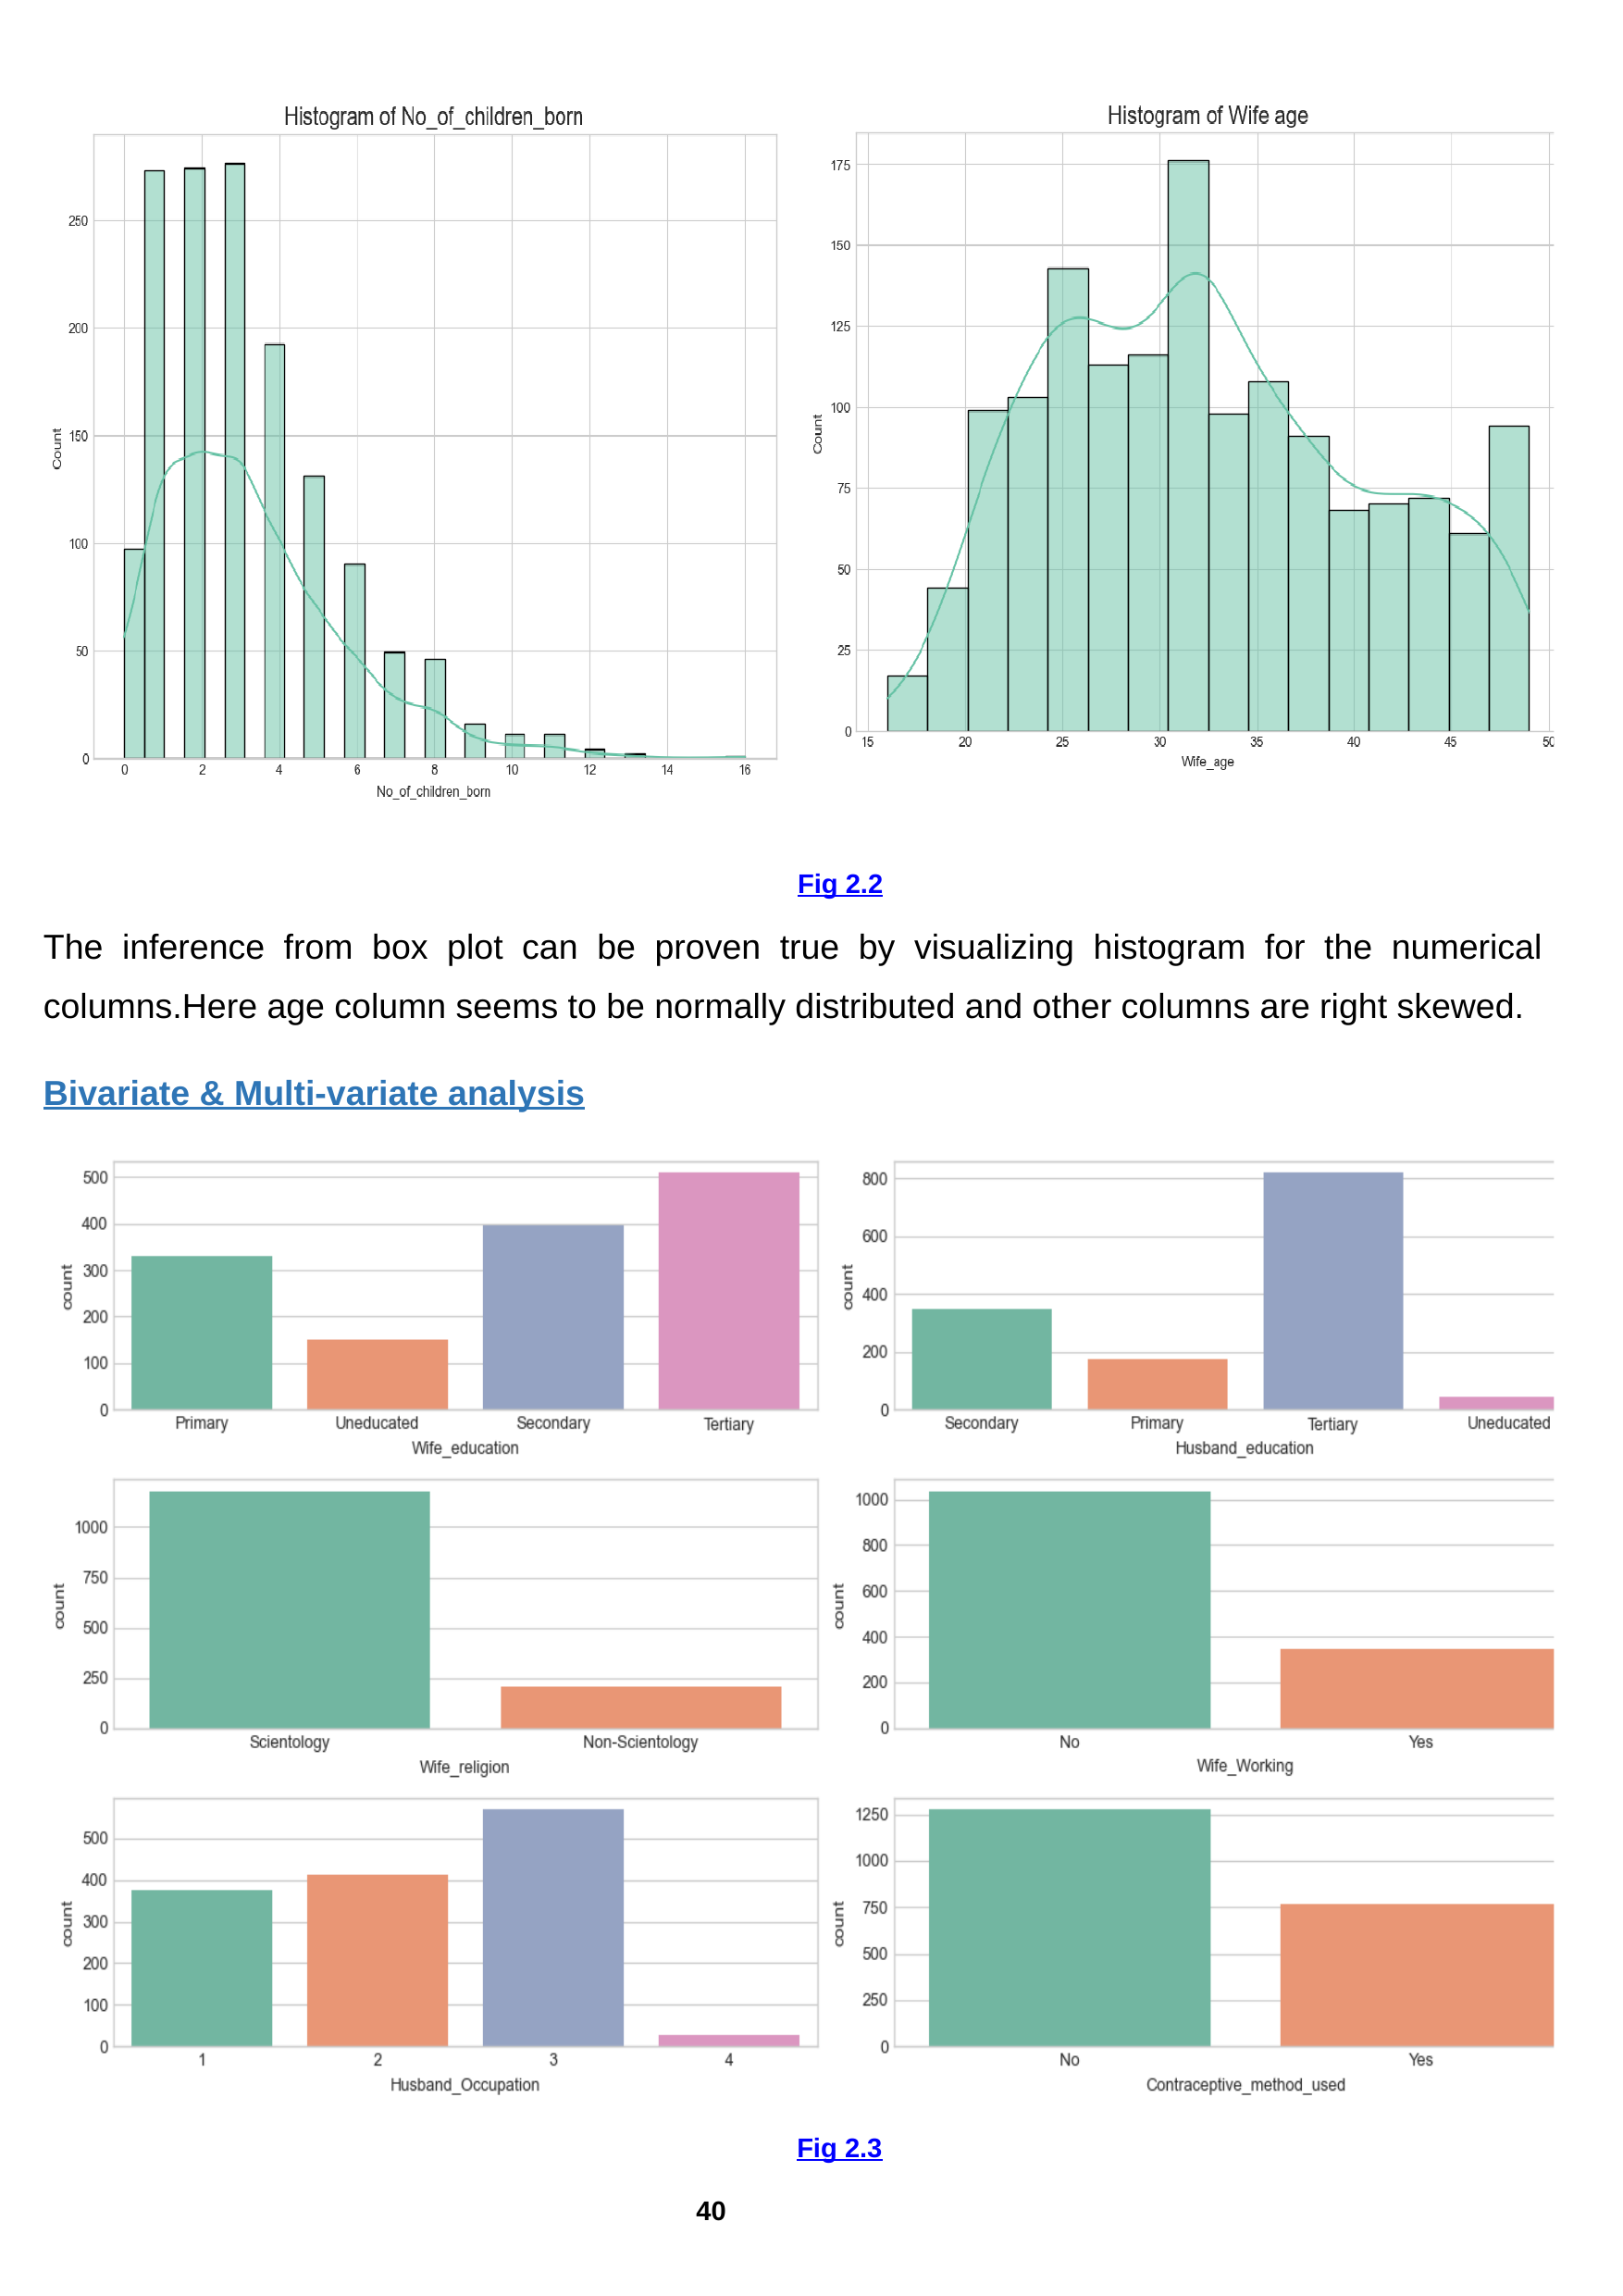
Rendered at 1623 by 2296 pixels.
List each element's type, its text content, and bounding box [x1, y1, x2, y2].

table_cell [795, 96, 1554, 841]
table_cell [32, 96, 795, 841]
table_cell [32, 1133, 1554, 2181]
picture [805, 95, 1555, 780]
table_cell The inference from box plot can be proven true by visualizing histogram for the numerical columns.Here age column seems to be normally distributed and other columns are right skewed. [32, 926, 1554, 1057]
picture [43, 1148, 1555, 2109]
table_cell [32, 842, 1554, 926]
table_cell Bivariate & Multi-variate analysis [32, 1057, 1554, 1133]
picture [43, 95, 784, 810]
